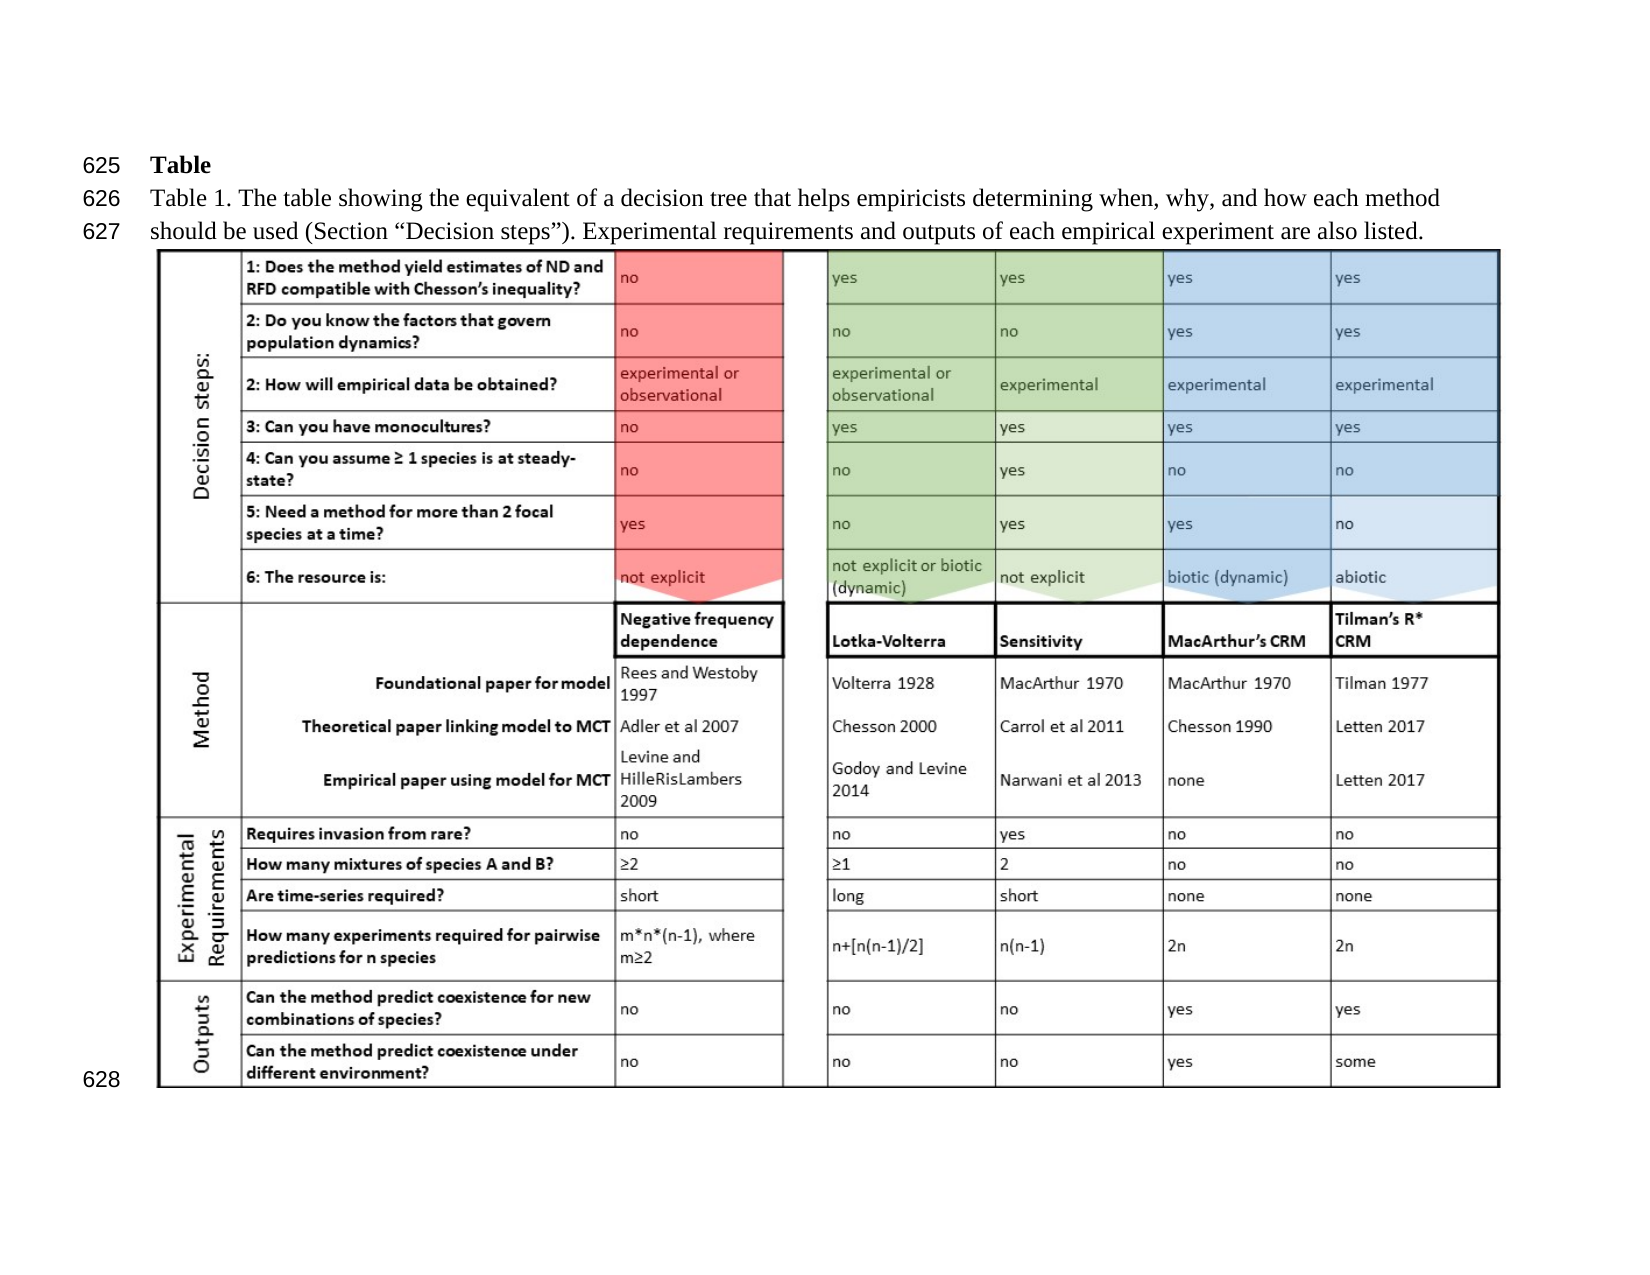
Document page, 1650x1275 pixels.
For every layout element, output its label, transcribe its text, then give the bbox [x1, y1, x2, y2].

text Table [150, 150, 1500, 179]
text Table 1. The table showing the equivalent of a decision tree that helps empiricists determining when, why, and how each method should be used (Section “Decision steps”). Experimental requirements and outputs of each empirical experiment are also listed. [150, 183, 1500, 245]
picture [150, 249, 1507, 1088]
